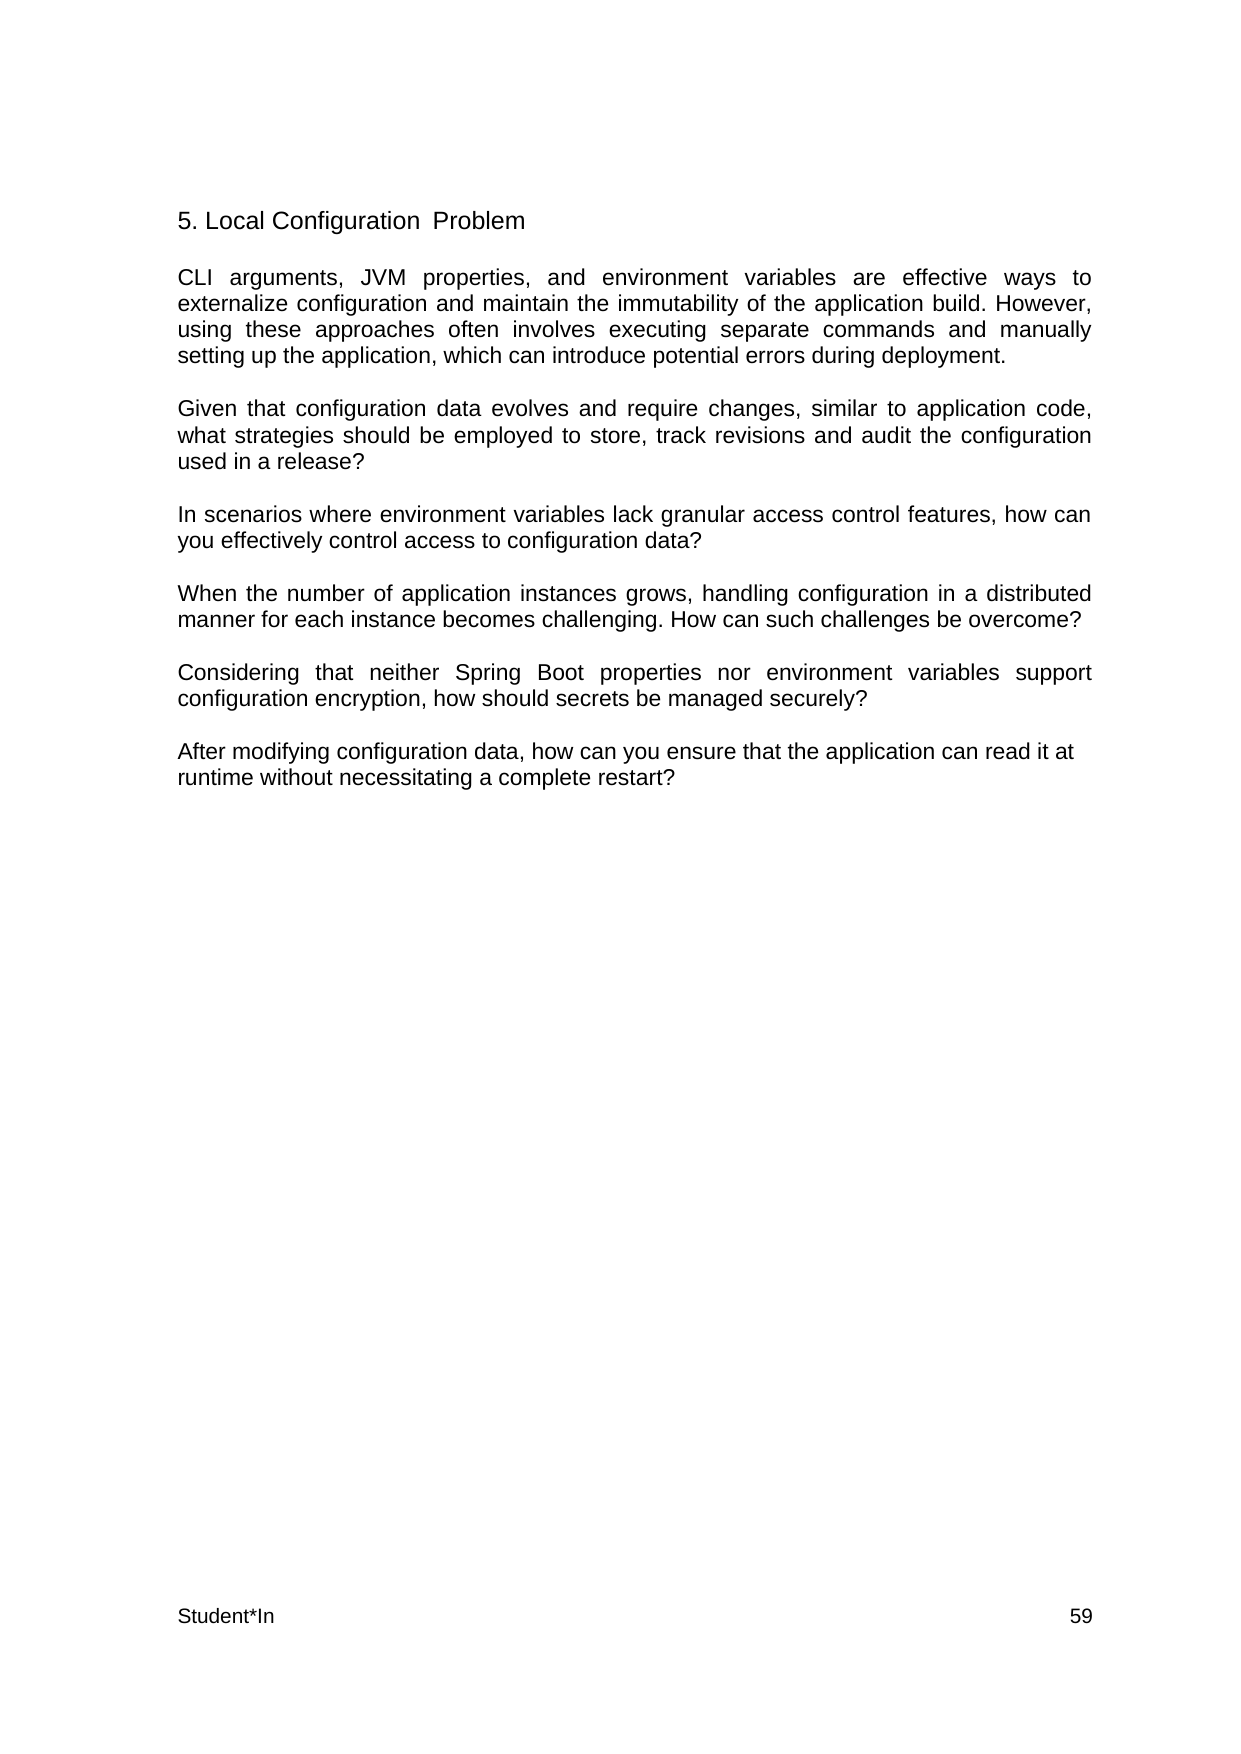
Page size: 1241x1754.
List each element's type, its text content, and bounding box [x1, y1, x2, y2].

text When the number of application instances grows, handling configuration in a distributed manner for each instance becomes challenging. How can such challenges be overcome? [177, 580, 1092, 632]
text Given that configuration data evolves and require changes, similar to application code, what strategies should be employed to store, track revisions and audit the configuration used in a release? [177, 395, 1092, 474]
text In scenarios where environment variables lack granular access control features, how can you effectively control access to configuration data? [177, 501, 1092, 553]
text Considering that neither Spring Boot properties nor environment variables support configuration encryption, how should secrets be managed securely? [177, 659, 1092, 711]
text CLI arguments, JVM properties, and environment variables are effective ways to externalize configuration and maintain the immutability of the application build. However, using these approaches often involves executing separate commands and manually setting up the application, which can introduce potential errors during deployment. [177, 263, 1092, 369]
text After modifying configuration data, how can you ensure that the application can read it at runtime without necessitating a complete restart? [177, 738, 1092, 791]
text 5. Local Configuration Problem [177, 206, 1092, 235]
